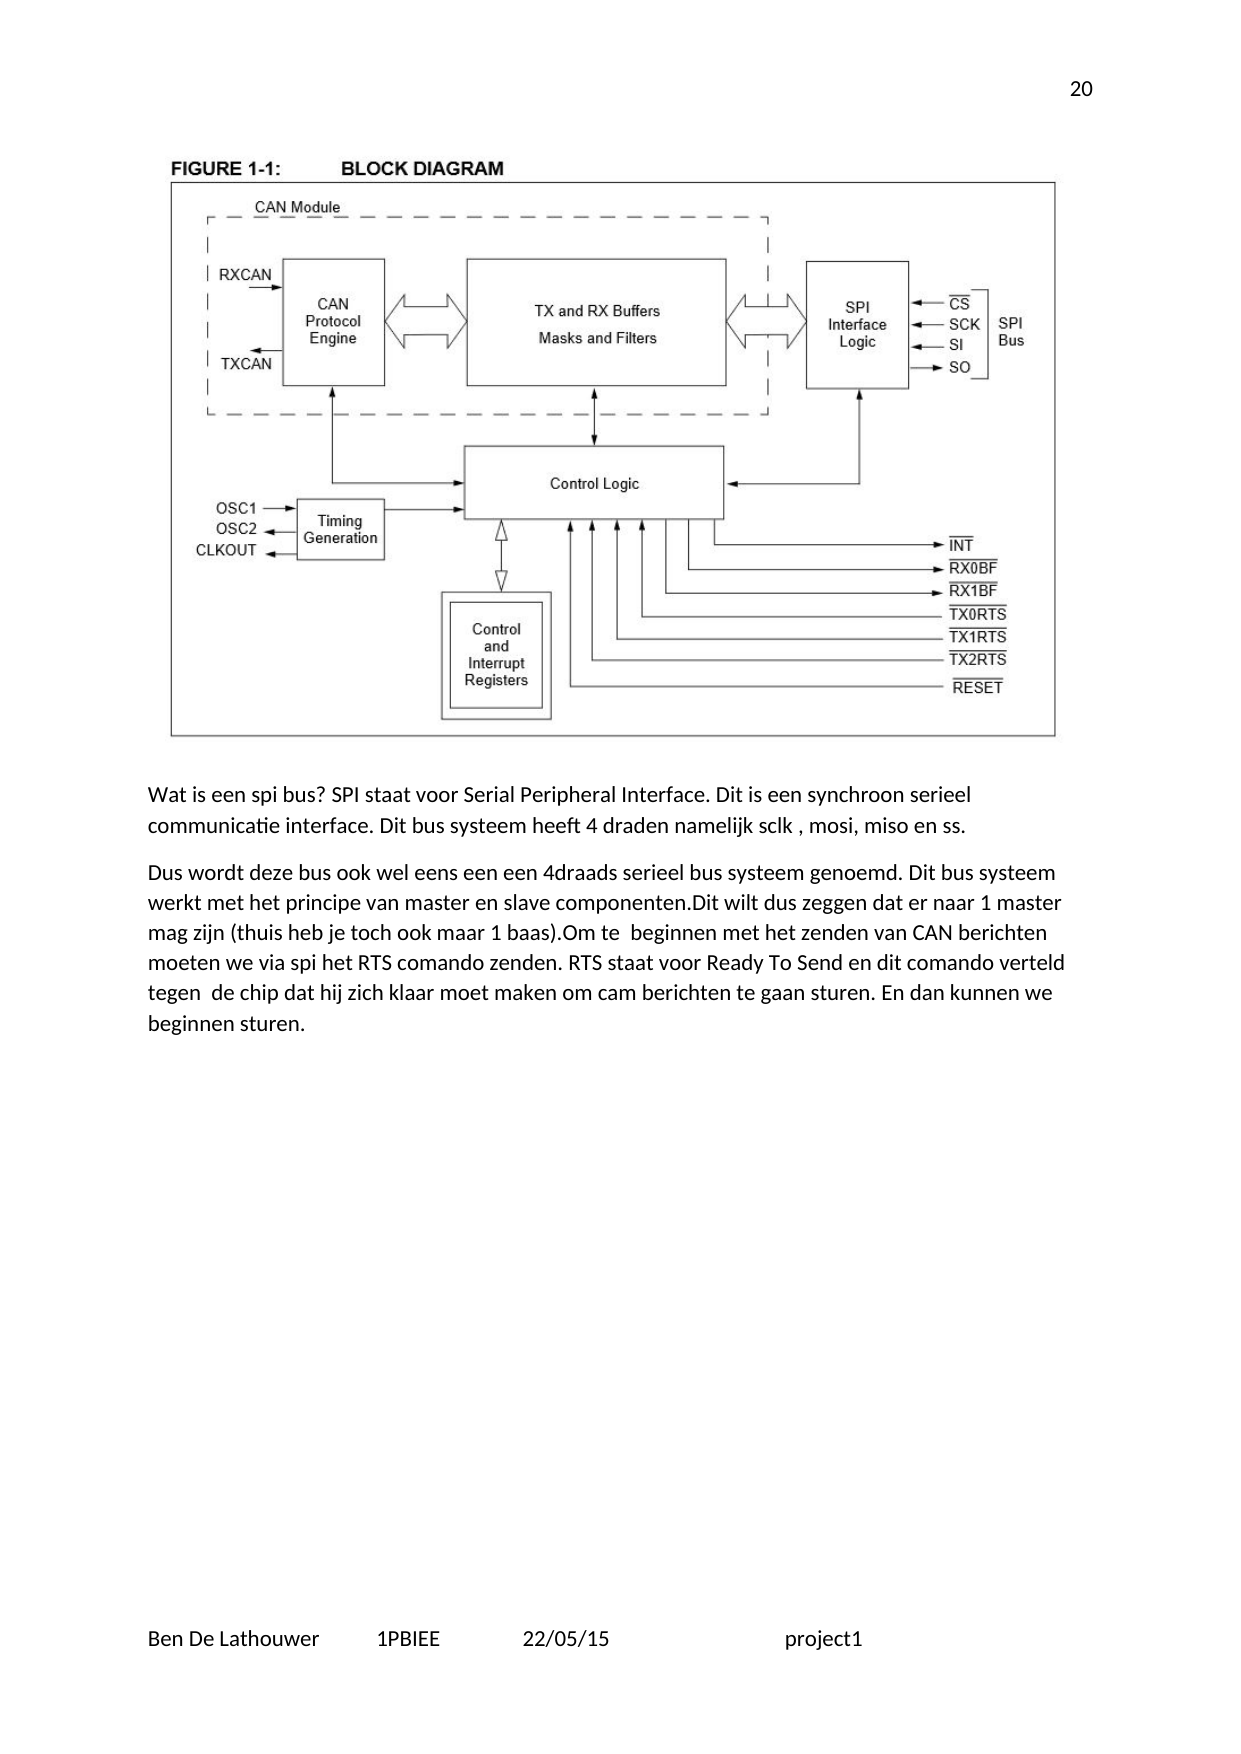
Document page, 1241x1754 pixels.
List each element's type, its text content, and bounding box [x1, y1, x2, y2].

text Wat is een spi bus? SPI staat voor Serial Peripheral Interface. Dit is een synchroon serieel communicatie interface. Dit bus systeem heeft 4 draden namelijk sclk , mosi, miso en ss. [148, 781, 1093, 839]
text Dus wordt deze bus ook wel eens een een 4draads serieel bus systeem genoemd. Dit bus systeem werkt met het principe van master en slave componenten.Dit wilt dus zeggen dat er naar 1 master mag zijn (thuis heb je toch ook maar 1 baas).Om te beginnen met het zenden van CAN berichten moeten we via spi het RTS comando zenden. RTS staat voor Ready To Send en dit comando verteld tegen de chip dat hij zich klaar moet maken om cam berichten te gaan sturen. En dan kunnen we beginnen sturen. [148, 858, 1093, 1037]
picture [147, 147, 1093, 762]
